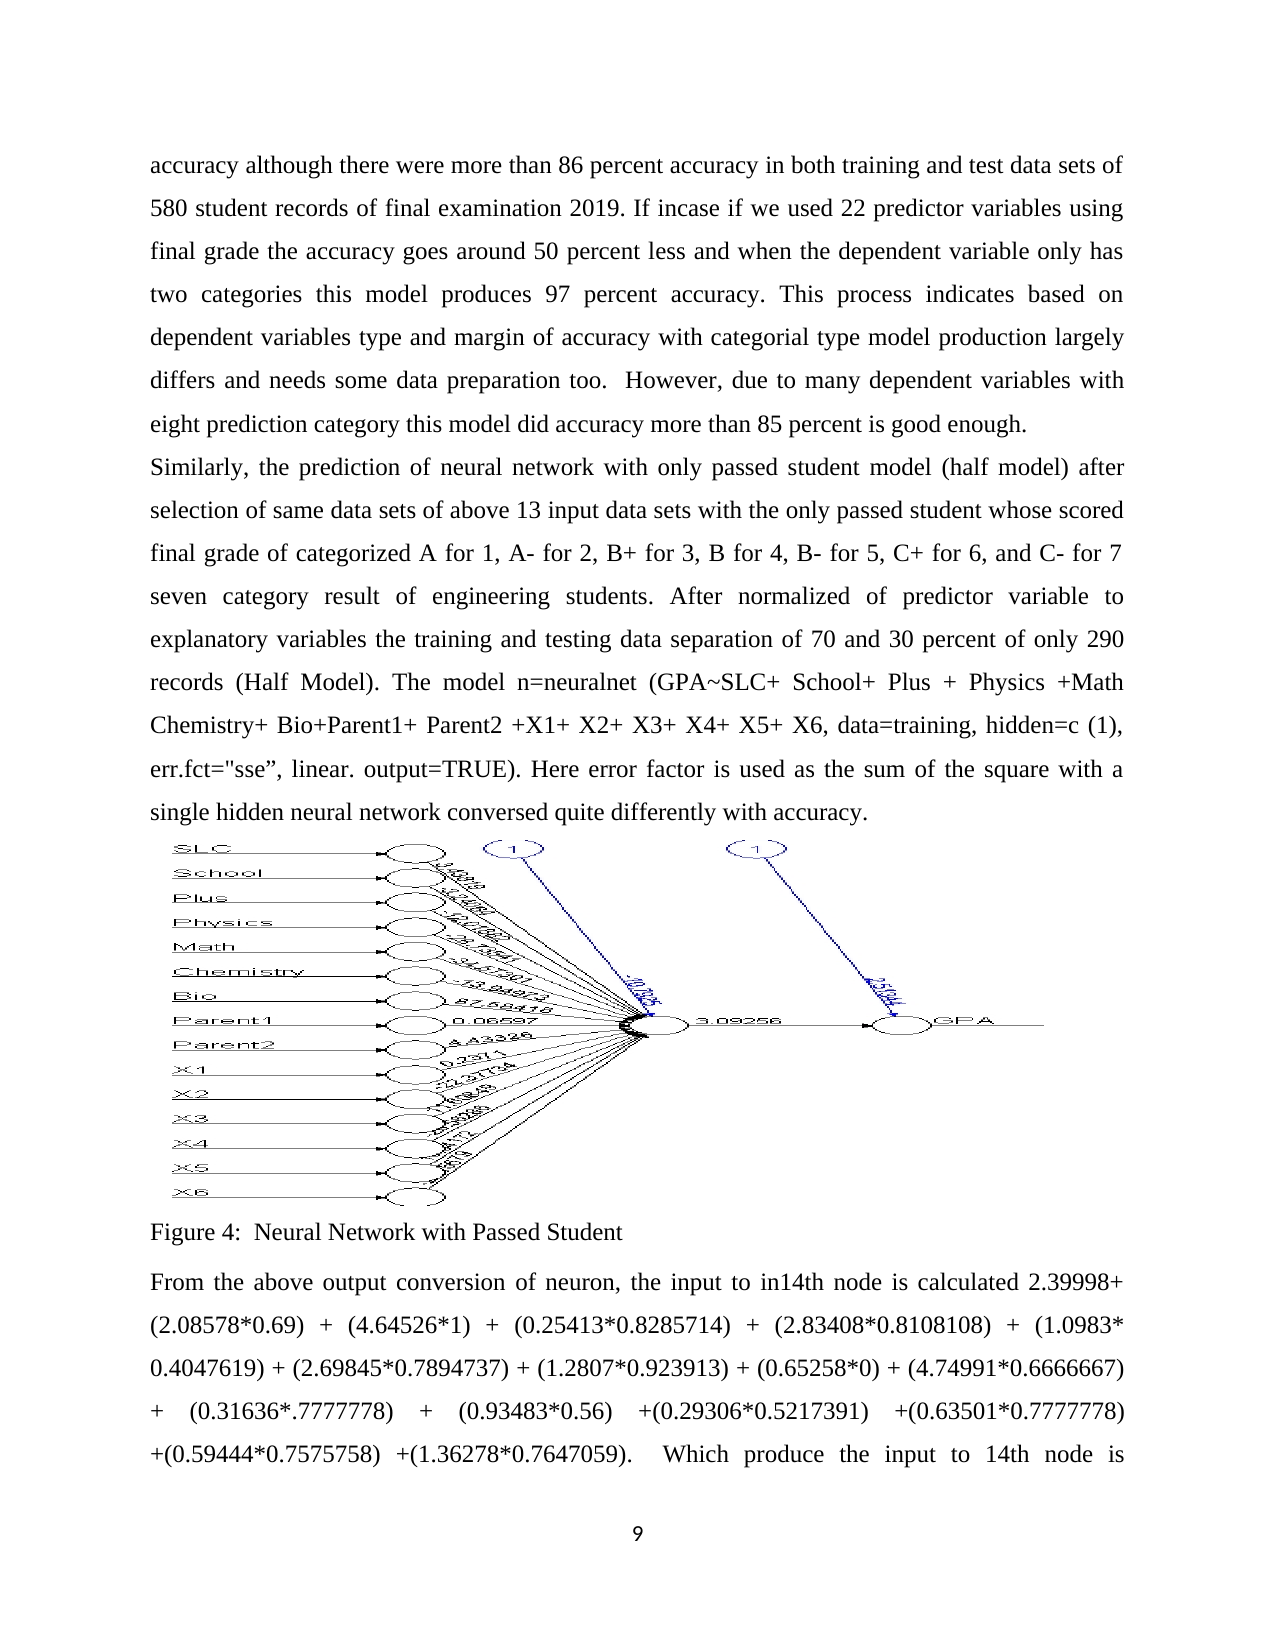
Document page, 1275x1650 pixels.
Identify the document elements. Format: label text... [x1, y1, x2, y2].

text Similarly, the prediction of neural network with only passed student model (half model) after selection of same data sets of above 13 input data sets with the only passed student whose scored final grade of categorized A for 1, A- for 2, B+ for 3, B for 4, B- for 5, C+ for 6, and C- for 7 seven category result of engineering students. After normalized of predictor variable to explanatory variables the training and testing data separation of 70 and 30 percent of only 290 records (Half Model). The model n=neuralnet (GPA~SLC+ School+ Plus + Physics +Math Chemistry+ Bio+Parent1+ Parent2 +X1+ X2+ X3+ X4+ X5+ X6, data=training, hidden=c (1), err.fct="sse”, linear. output=TRUE). Here error factor is used as the sum of the square with a single hidden neural network conversed quite differently with accuracy. [150, 452, 1125, 826]
picture [150, 840, 1044, 1206]
text Figure 4: Neural Network with Passed Student [150, 1217, 1125, 1246]
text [150, 150, 1125, 437]
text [150, 1267, 1125, 1468]
